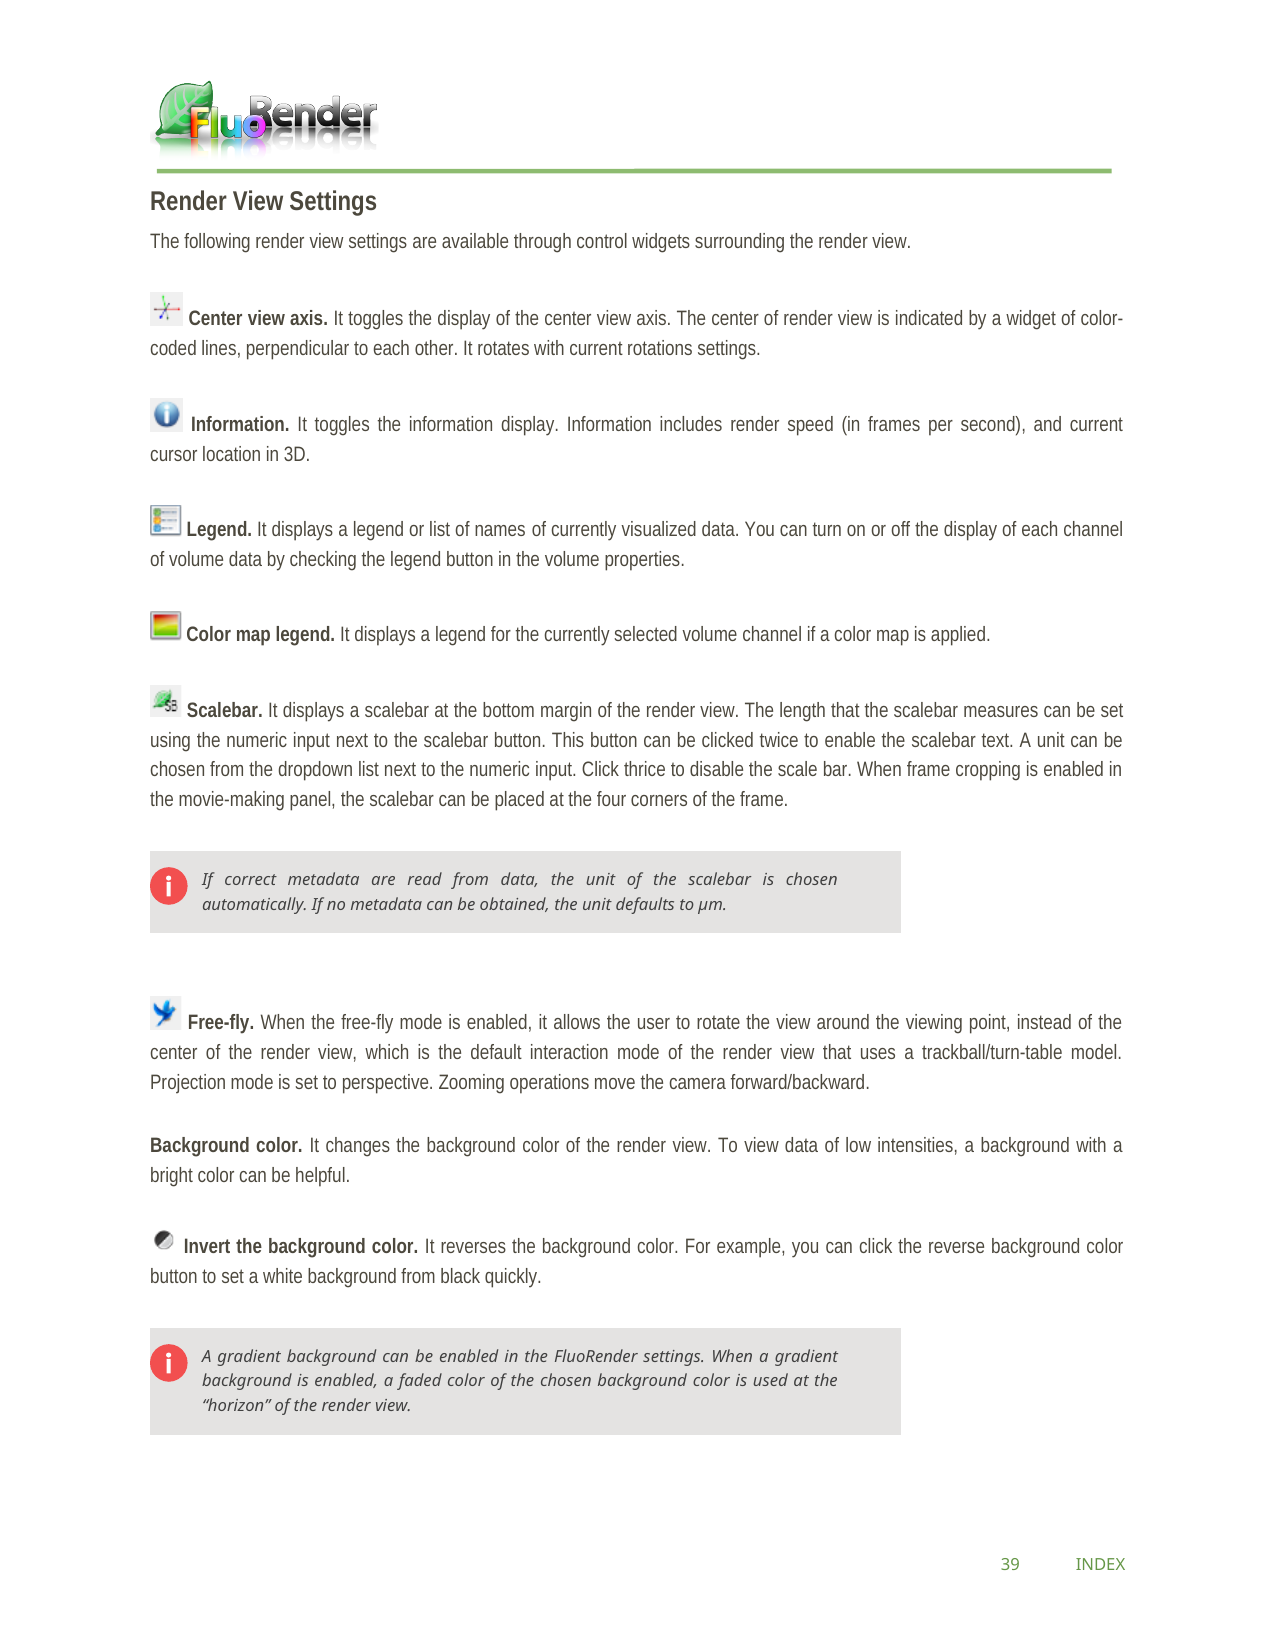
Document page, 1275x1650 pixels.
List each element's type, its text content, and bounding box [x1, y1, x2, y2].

picture [150, 292, 183, 326]
picture [150, 610, 182, 642]
picture [150, 685, 182, 717]
table_header If correct metadata are read from data, the unit of the scalebar is chosen automatically. If no metadata can be obtained, the unit defaults to µm. [202, 851, 901, 933]
picture [150, 1226, 178, 1254]
subtitle Render View Settings [150, 185, 1125, 216]
picture [150, 398, 183, 432]
text Invert the background color. It reverses the background color. For example, you can click the reverse background color button to set a white background from black quickly. [150, 1226, 1125, 1288]
table_header [150, 851, 202, 933]
text The following render view settings are available through control widgets surrounding the render view. [150, 229, 1125, 253]
picture [150, 996, 182, 1030]
text Information. It toggles the information display. Information includes render speed (in frames per second), and current cursor location in 3D. [150, 399, 1125, 466]
text Center view axis. It toggles the display of the center view axis. The center of render view is indicated by a widget of color-coded lines, perpendicular to each other. It rotates with current rotations settings. [150, 292, 1125, 359]
text Background color. It changes the background color of the render view. To view data of low intensities, a background with a bright color can be helpful. [150, 1133, 1125, 1187]
text Free-fly. When the free-fly mode is enabled, it allows the user to rotate the view around the viewing point, instead of the center of the render view, which is the default interaction mode of the render view that uses a trackball/turn-table model. Projection mode is set to perspective. Zooming operations move the camera forward/backward. [150, 997, 1125, 1094]
table_header A gradient background can be enabled in the FluoRender settings. When a gradient background is enabled, a faded color of the chosen background color is used at the “horizon” of the render view. [202, 1328, 901, 1435]
text Color map legend. It displays a legend for the currently selected volume channel if a color map is applied. [150, 611, 1125, 646]
picture [150, 505, 182, 537]
text Scalebar. It displays a scalebar at the bottom margin of the render view. The length that the scalebar measures can be set using the numeric input next to the scalebar button. This button can be clicked twice to enable the scalebar text. A unit can be chosen from the dropdown list next to the numeric input. Click thrice to disable the scale bar. When frame cropping is enabled in the movie-making panel, the scalebar can be placed at the four corners of the frame. [150, 686, 1125, 811]
table_header [150, 1328, 202, 1435]
text Legend. It displays a legend or list of names of currently visualized data. You can turn on or off the display of each channel of volume data by checking the legend button in the volume properties. [150, 506, 1125, 571]
picture [150, 75, 379, 162]
